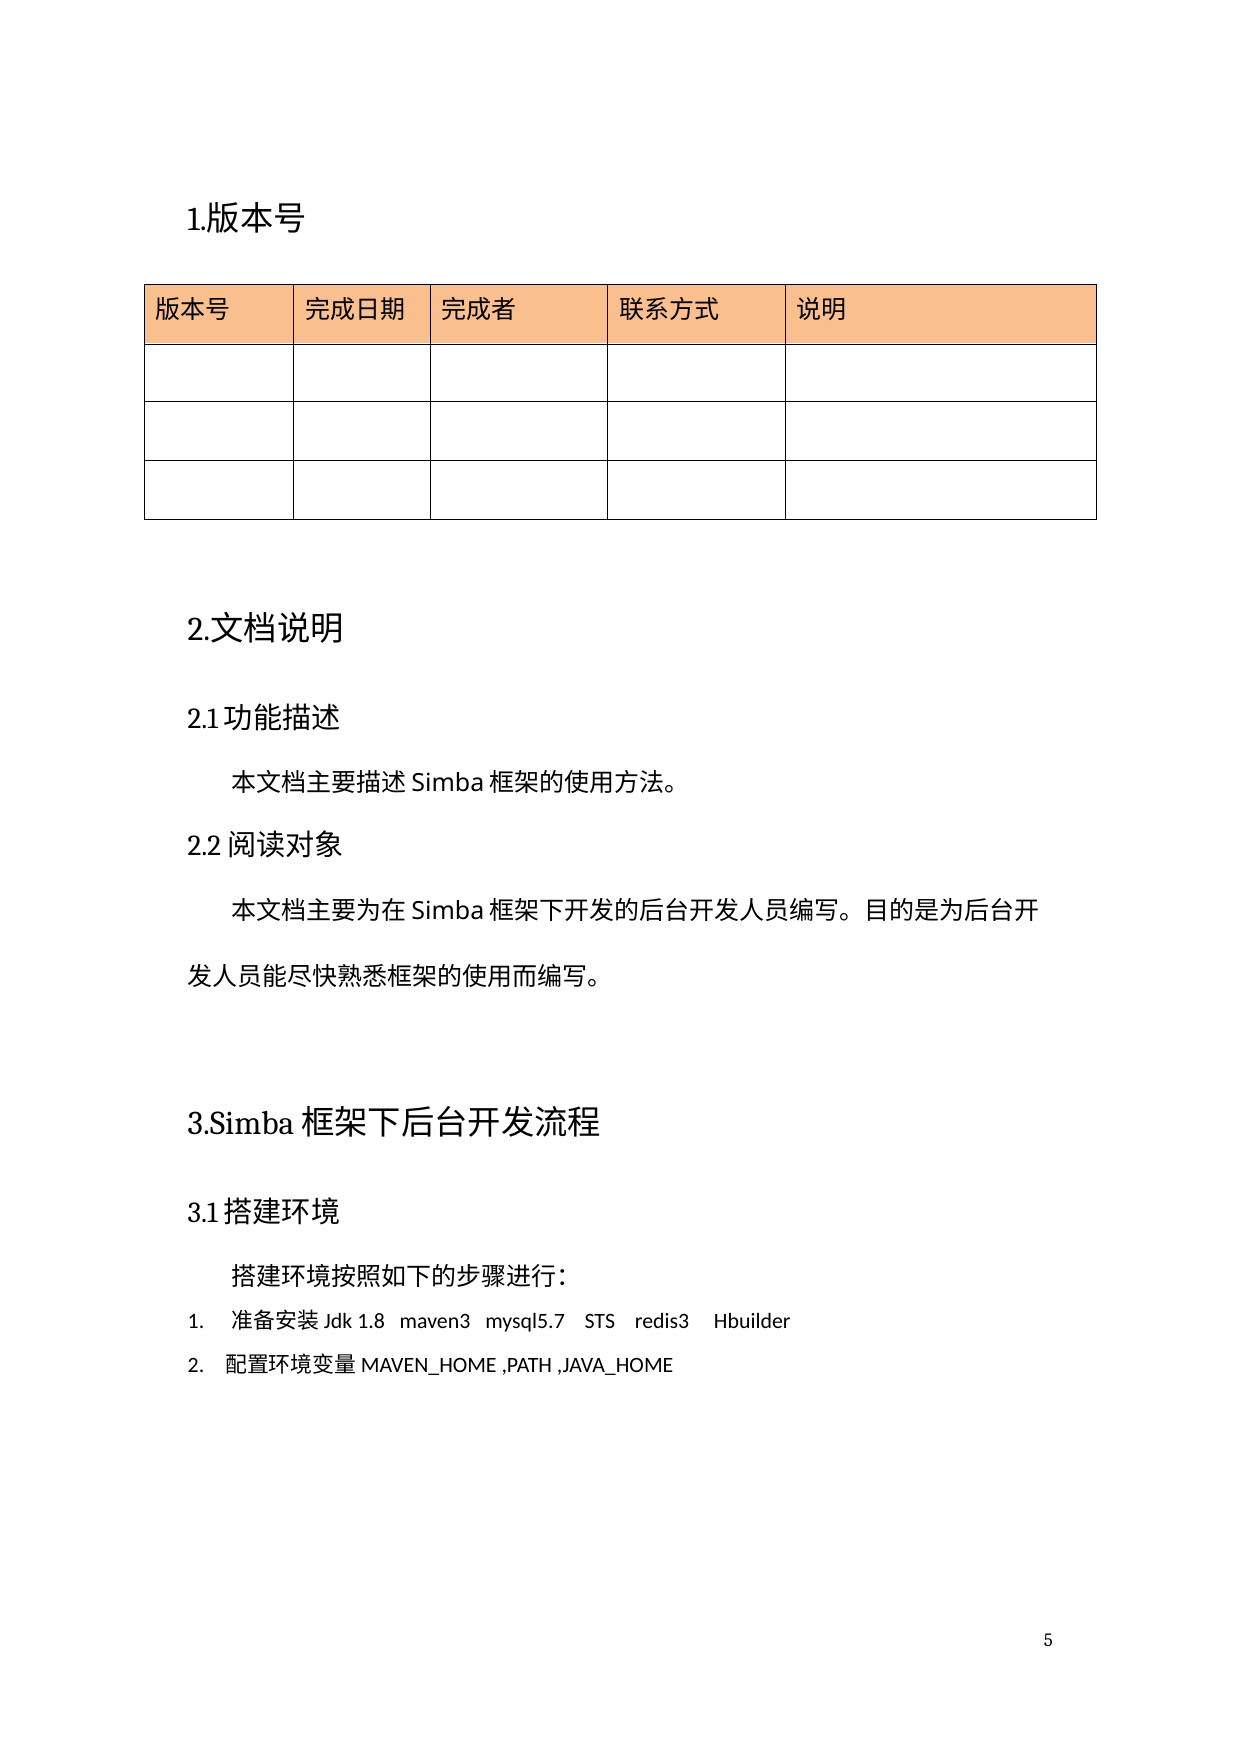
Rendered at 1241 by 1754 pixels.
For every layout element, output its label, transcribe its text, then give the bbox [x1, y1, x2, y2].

table_cell [145, 402, 293, 460]
table_cell [294, 402, 430, 460]
text 1.版本号 [187, 172, 1053, 260]
text 3.Simba框架下后台开发流程 [187, 1076, 1053, 1164]
table_cell [431, 402, 607, 460]
table_cell [608, 461, 785, 519]
table_header 版本号 [145, 285, 293, 343]
table_cell [608, 345, 785, 401]
list 准备安装 Jdk 1.8 maven3 mysql5.7 STS redis3 Hbuilder [187, 1297, 1053, 1341]
table_cell [786, 402, 1096, 460]
text 本文档主要描述Simba框架的使用方法。 [187, 759, 1053, 803]
table_cell [431, 345, 607, 401]
table_header 完成日期 [294, 285, 430, 343]
table_cell [786, 461, 1096, 519]
table_cell [294, 461, 430, 519]
text 本文档主要为在Simba框架下开发的后台开发人员编写。目的是为后台开发人员能尽快熟悉框架的使用而编写。 [187, 886, 1053, 996]
table_cell [786, 345, 1096, 401]
table_header 联系方式 [608, 285, 785, 343]
text 3.1搭建环境 [187, 1188, 1053, 1232]
table_cell [145, 345, 293, 401]
text 2.1功能描述 [187, 694, 1053, 738]
list 配置环境变量MAVEN_HOME ,PATH ,JAVA_HOME [187, 1341, 1053, 1385]
table_cell [145, 461, 293, 519]
text 搭建环境按照如下的步骤进行： [187, 1253, 1053, 1297]
text 2.2阅读对象 [187, 821, 1053, 865]
table_cell [608, 402, 785, 460]
table_cell [294, 345, 430, 401]
table_cell [431, 461, 607, 519]
table_header 完成者 [431, 285, 607, 343]
text 2.文档说明 [187, 581, 1053, 669]
